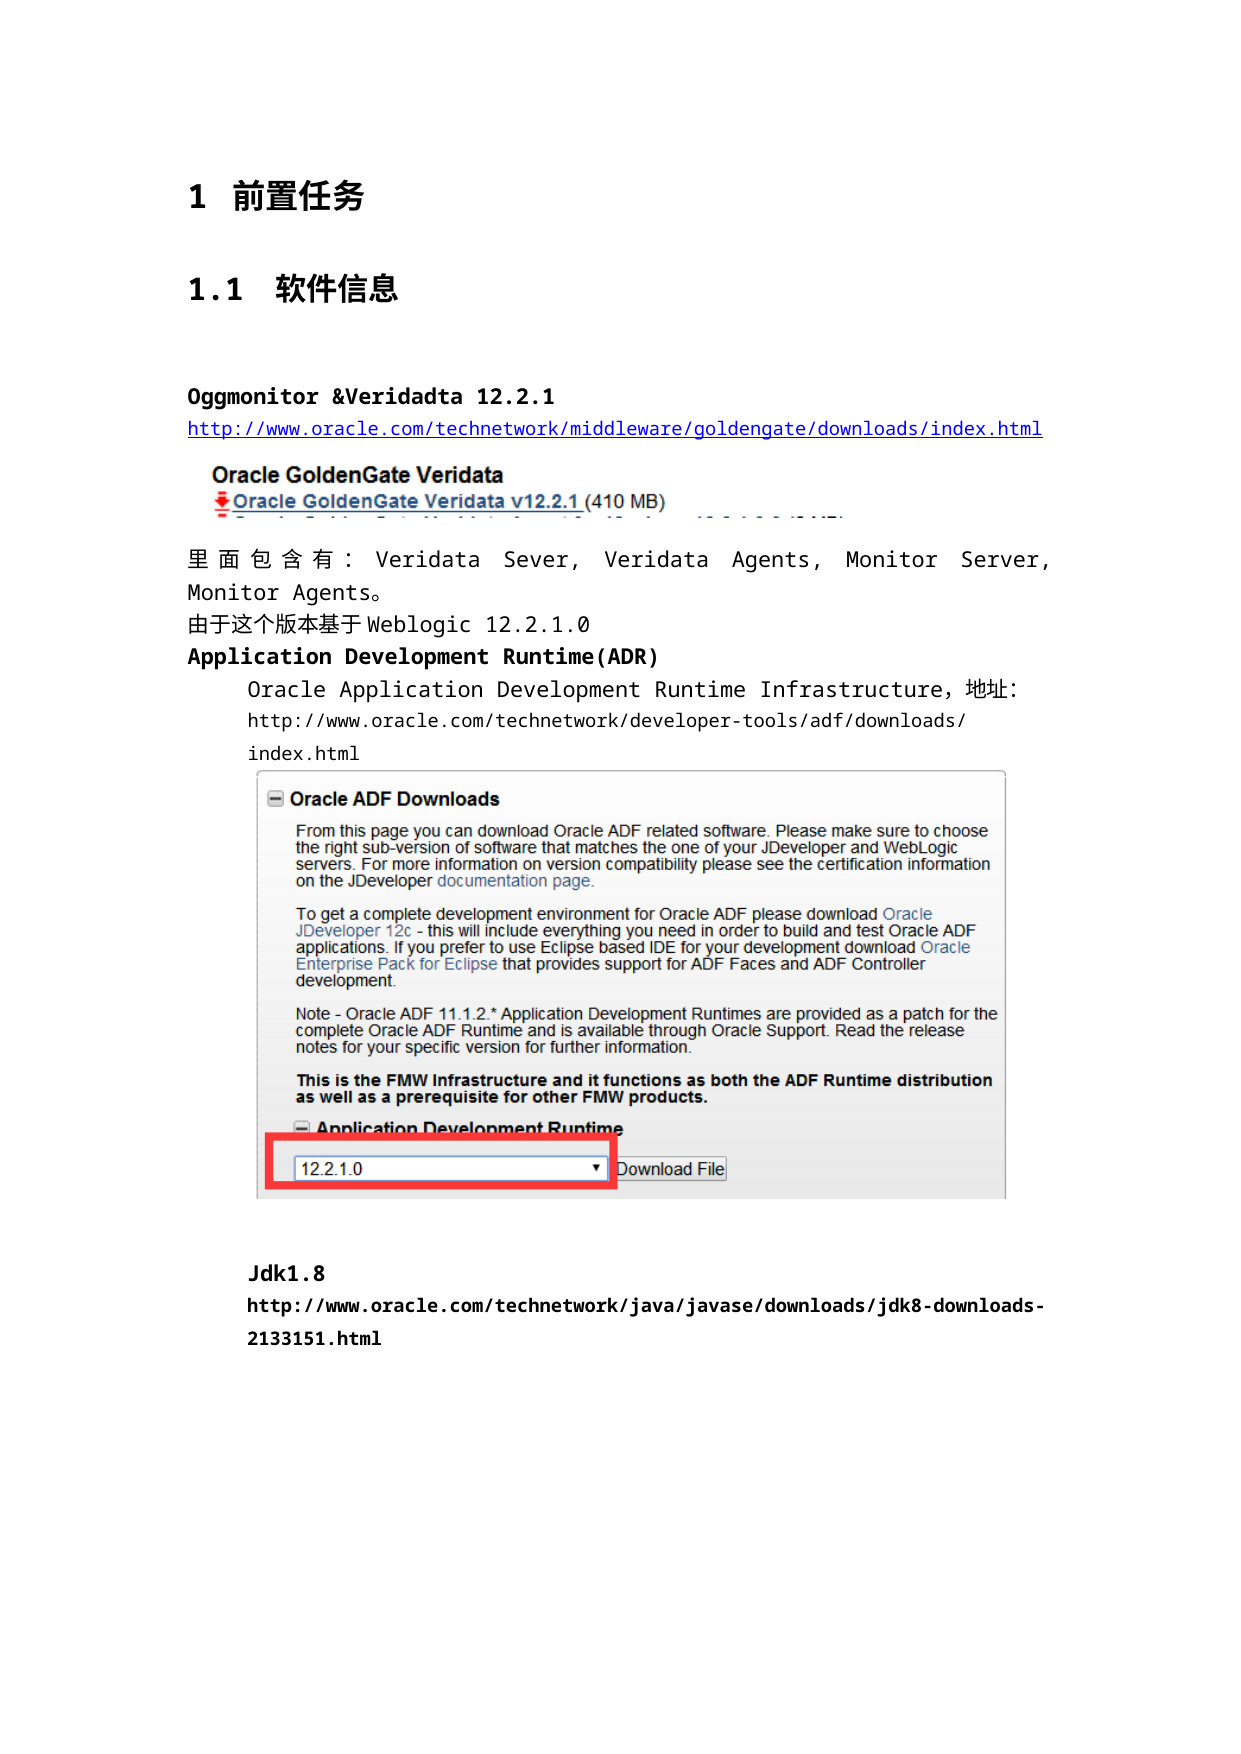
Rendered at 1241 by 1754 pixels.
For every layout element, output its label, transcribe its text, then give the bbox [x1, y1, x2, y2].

list Jdk1.8 [247, 1257, 1053, 1289]
subtitle 软件信息 [187, 254, 1053, 319]
picture [187, 444, 1053, 518]
subtitle 前置任务 [187, 162, 1053, 227]
list Oracle Application Development Runtime Infrastructure，地址：http://www.oracle.com/technetwork/developer-tools/adf/downloads/index.html [247, 672, 1053, 769]
picture [246, 769, 1113, 1199]
text http://www.oracle.com/technetwork/middleware/goldengate/downloads/index.html [187, 412, 1053, 444]
list http://www.oracle.com/technetwork/java/javase/downloads/jdk8-downloads-2133151.html [247, 1289, 1053, 1354]
text Application Development Runtime(ADR) [187, 639, 1053, 672]
text 里面包含有：Veridata Sever, Veridata Agents, Monitor Server, Monitor Agents。 由于这个版本基于Weblogic 12.2.1.0 [187, 518, 1053, 639]
text Oggmonitor &Veridadta 12.2.1 [187, 379, 1053, 412]
